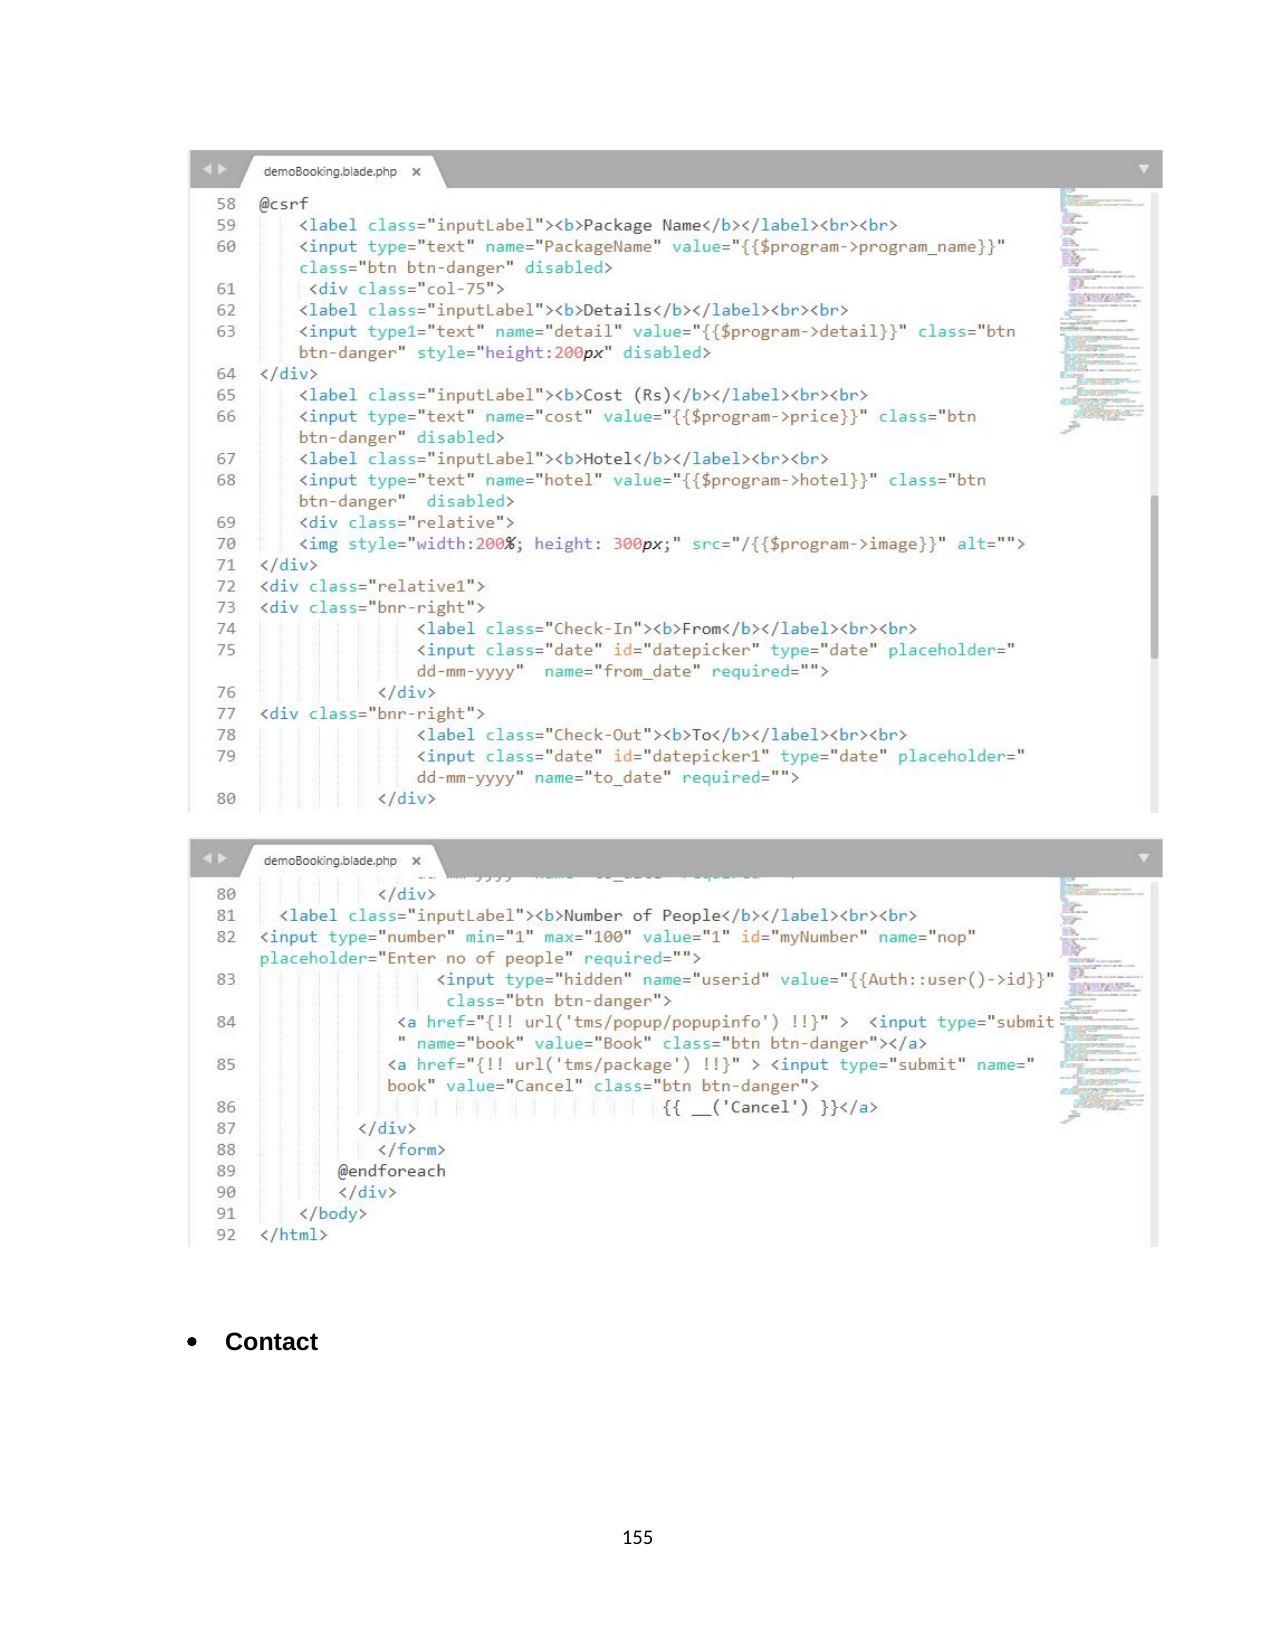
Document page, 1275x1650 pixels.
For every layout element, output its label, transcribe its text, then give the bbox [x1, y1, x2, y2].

picture [187, 150, 1163, 813]
list Contact [187, 1327, 1125, 1356]
picture [187, 837, 1163, 1247]
